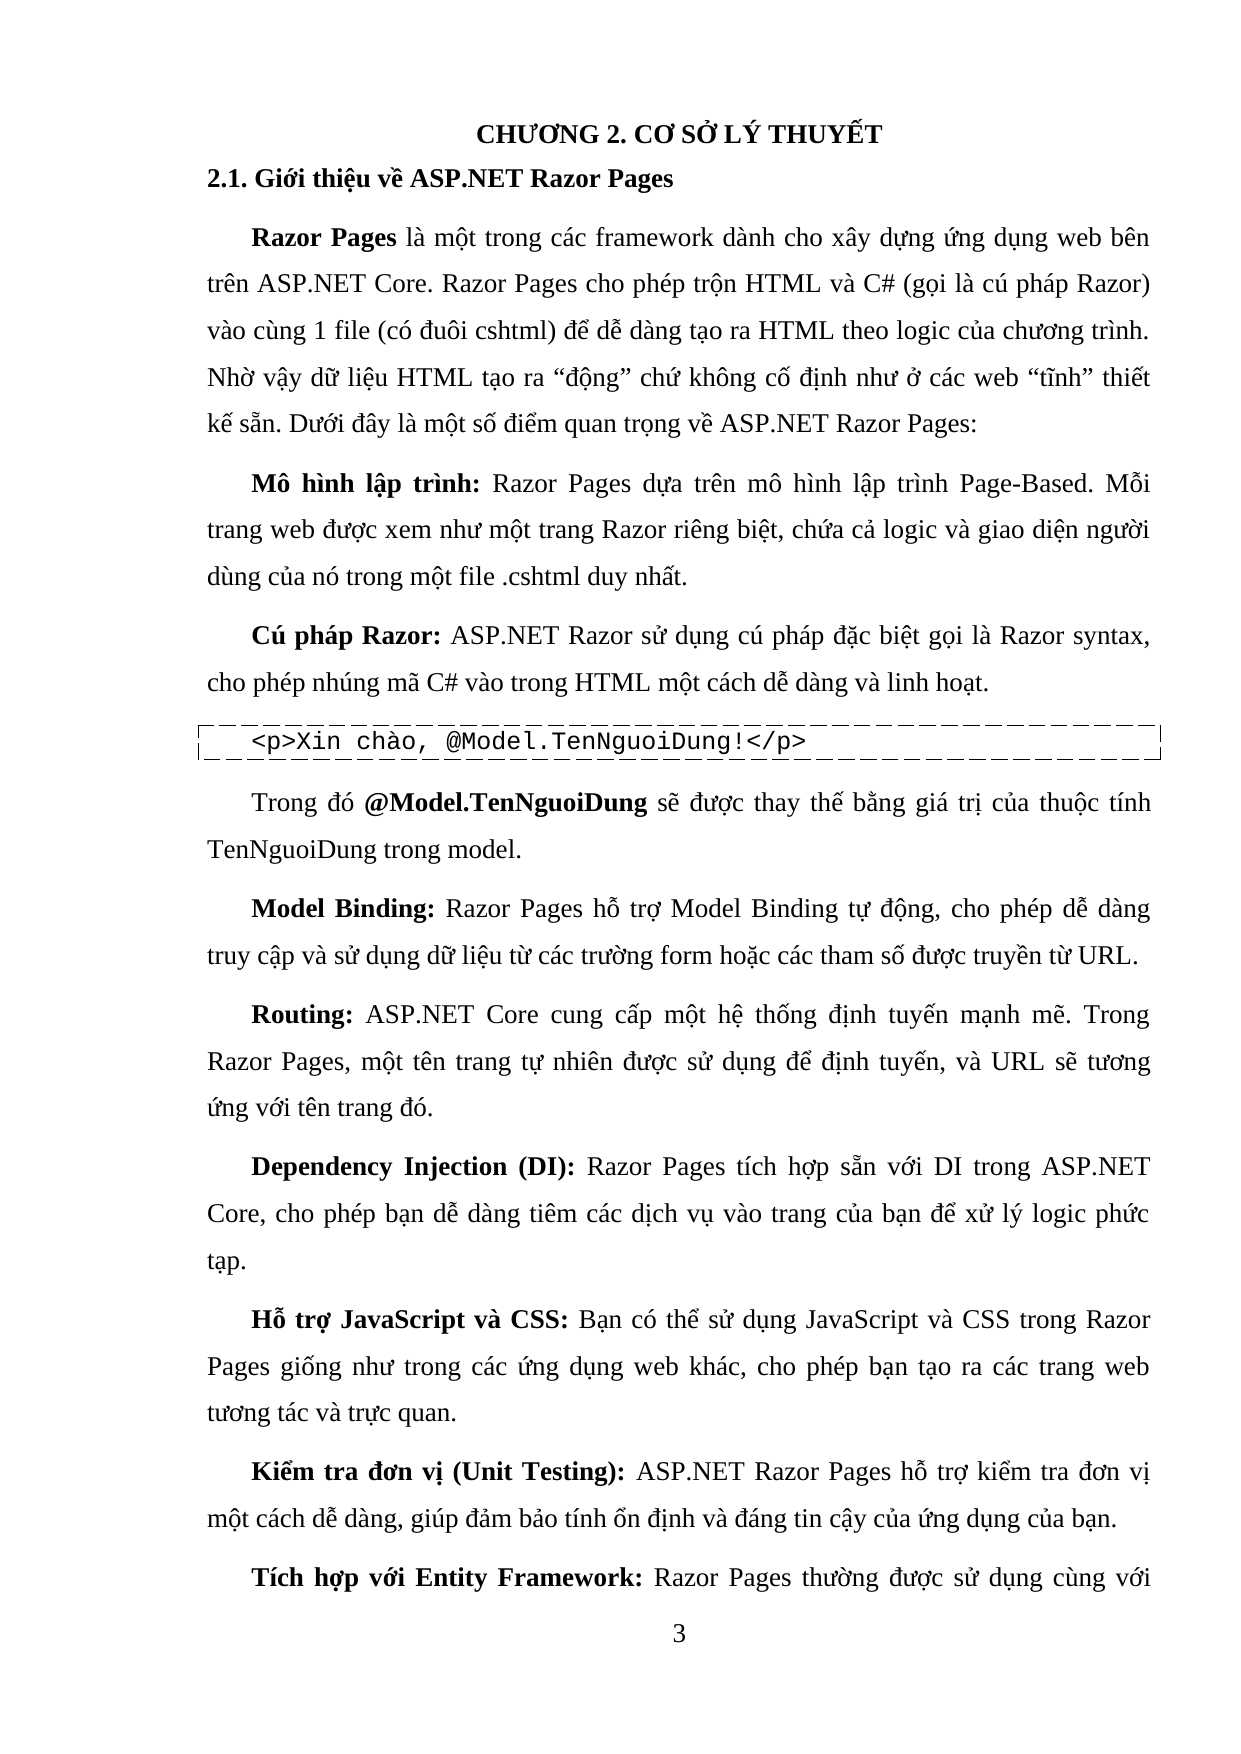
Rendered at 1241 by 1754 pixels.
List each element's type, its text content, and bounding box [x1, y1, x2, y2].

text Hỗ trợ JavaScript và CSS: Bạn có thể sử dụng JavaScript và CSS trong Razor Pages giống như trong các ứng dụng web khác, cho phép bạn tạo ra các trang web tương tác và trực quan. [207, 1303, 1152, 1427]
text Dependency Injection (DI): Razor Pages tích hợp sẵn với DI trong ASP.NET Core, cho phép bạn dễ dàng tiêm các dịch vụ vào trang của bạn để xử lý logic phức tạp. [207, 1151, 1152, 1275]
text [207, 1561, 1152, 1592]
text Trong đó @Model.TenNguoiDung sẽ được thay thế bằng giá trị của thuộc tính TenNguoiDung trong model. [207, 786, 1152, 864]
text Razor Pages là một trong các framework dành cho xây dựng ứng dụng web bên trên ASP.NET Core. Razor Pages cho phép trộn HTML và C# (gọi là cú pháp Razor) vào cùng 1 file (có đuôi cshtml) để dễ dàng tạo ra HTML theo logic của chương trình. Nhờ vậy dữ liệu HTML tạo ra “động” chứ không cố định như ở các web “tĩnh” thiết kế sẵn. Dưới đây là một số điểm quan trọng về ASP.NET Razor Pages: [207, 221, 1152, 439]
text Routing: ASP.NET Core cung cấp một hệ thống định tuyến mạnh mẽ. Trong Razor Pages, một tên trang tự nhiên được sử dụng để định tuyến, và URL sẽ tương ứng với tên trang đó. [207, 998, 1152, 1122]
text Cú pháp Razor: ASP.NET Razor sử dụng cú pháp đặc biệt gọi là Razor syntax, cho phép nhúng mã C# vào trong HTML một cách dễ dàng và linh hoạt. [207, 619, 1152, 697]
text Kiểm tra đơn vị (Unit Testing): ASP.NET Razor Pages hỗ trợ kiểm tra đơn vị một cách dễ dàng, giúp đảm bảo tính ổn định và đáng tin cậy của ứng dụng của bạn. [207, 1456, 1152, 1533]
subtitle Giới thiệu về ASP.NET Razor Pages [207, 162, 1152, 193]
subtitle CƠ SỞ LÝ THUYẾT [207, 118, 1152, 149]
text Mô hình lập trình: Razor Pages dựa trên mô hình lập trình Page-Based. Mỗi trang web được xem như một trang Razor riêng biệt, chứa cả logic và giao diện người dùng của nó trong một file .cshtml duy nhất. [207, 467, 1152, 591]
text <p>Xin chào, @Model.TenNguoiDung!</p> [197, 725, 1161, 760]
text Model Binding: Razor Pages hỗ trợ Model Binding tự động, cho phép dễ dàng truy cập và sử dụng dữ liệu từ các trường form hoặc các tham số được truyền từ URL. [207, 892, 1152, 970]
